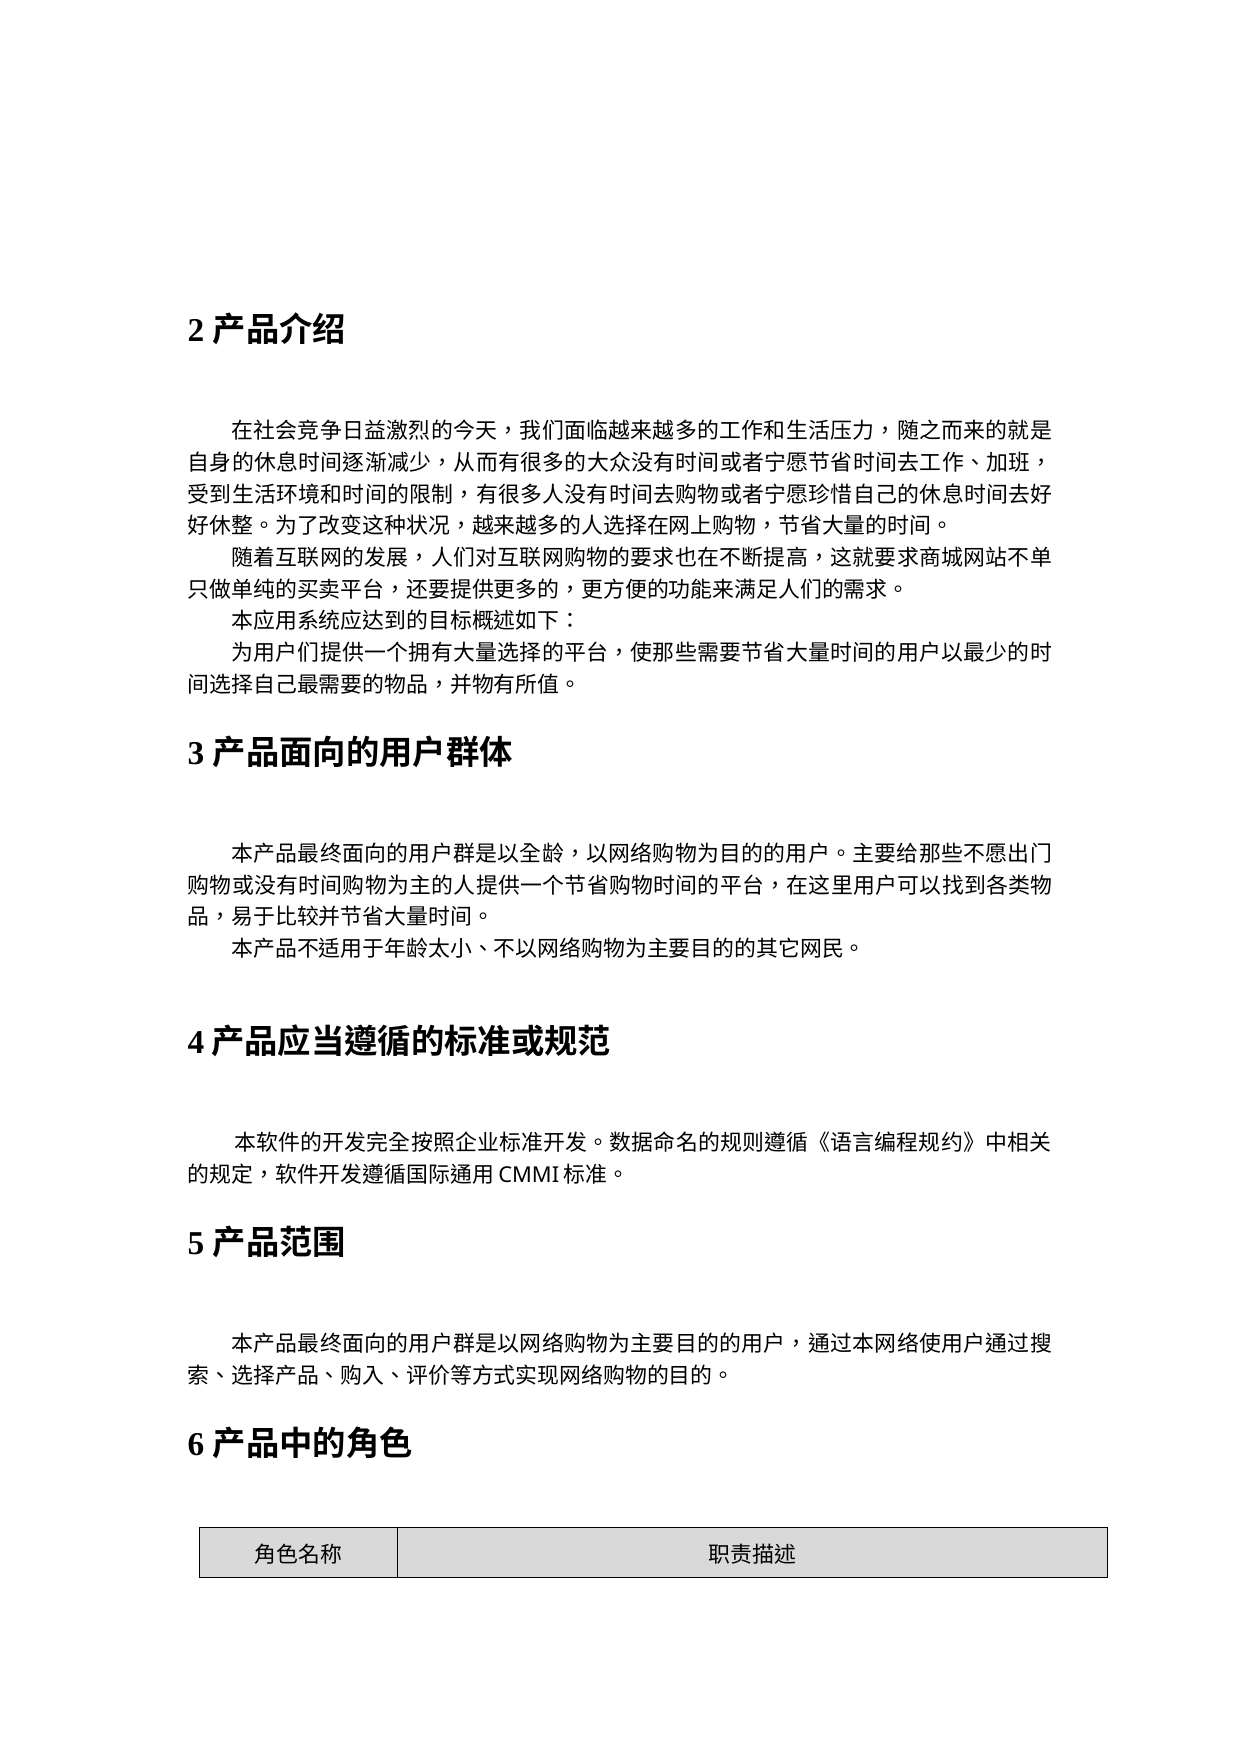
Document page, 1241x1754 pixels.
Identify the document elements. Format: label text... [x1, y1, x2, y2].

text 2 产品介绍 [187, 303, 1053, 351]
text 为用户们提供一个拥有大量选择的平台，使那些需要节省大量时间的用户以最少的时间选择自己最需要的物品，并物有所值。 [187, 635, 1053, 698]
text 本软件的开发完全按照企业标准开发。数据命名的规则遵循《语言编程规约》中相关的规定，软件开发遵循国际通用CMMI标准。 [187, 1125, 1053, 1189]
text 3 产品面向的用户群体 [187, 726, 1053, 774]
text 本产品最终面向的用户群是以网络购物为主要目的的用户，通过本网络使用户通过搜索、选择产品、购入、评价等方式实现网络购物的目的。 [187, 1326, 1053, 1390]
text 在社会竞争日益激烈的今天，我们面临越来越多的工作和生活压力，随之而来的就是自身的休息时间逐渐减少，从而有很多的大众没有时间或者宁愿节省时间去工作、加班，受到生活环境和时间的限制，有很多人没有时间去购物或者宁愿珍惜自己的休息时间去好好休整。为了改变这种状况，越来越多的人选择在网上购物，节省大量的时间。 [187, 413, 1053, 540]
text 本产品最终面向的用户群是以全龄，以网络购物为目的的用户。主要给那些不愿出门购物或没有时间购物为主的人提供一个节省购物时间的平台，在这里用户可以找到各类物品，易于比较并节省大量时间。 [187, 836, 1053, 931]
text 本应用系统应达到的目标概述如下： [187, 603, 1053, 635]
text 6 产品中的角色 [187, 1417, 1053, 1465]
text 本产品不适用于年龄太小、不以网络购物为主要目的的其它网民。 [187, 931, 1053, 963]
text 4产品应当遵循的标准或规范 [187, 1015, 1053, 1063]
text 随着互联网的发展，人们对互联网购物的要求也在不断提高，这就要求商城网站不单只做单纯的买卖平台，还要提供更多的，更方便的功能来满足人们的需求。 [187, 540, 1053, 603]
text 5 产品范围 [187, 1216, 1053, 1264]
table_header 职责描述 [398, 1528, 1107, 1577]
table_header 角色名称 [200, 1528, 397, 1577]
